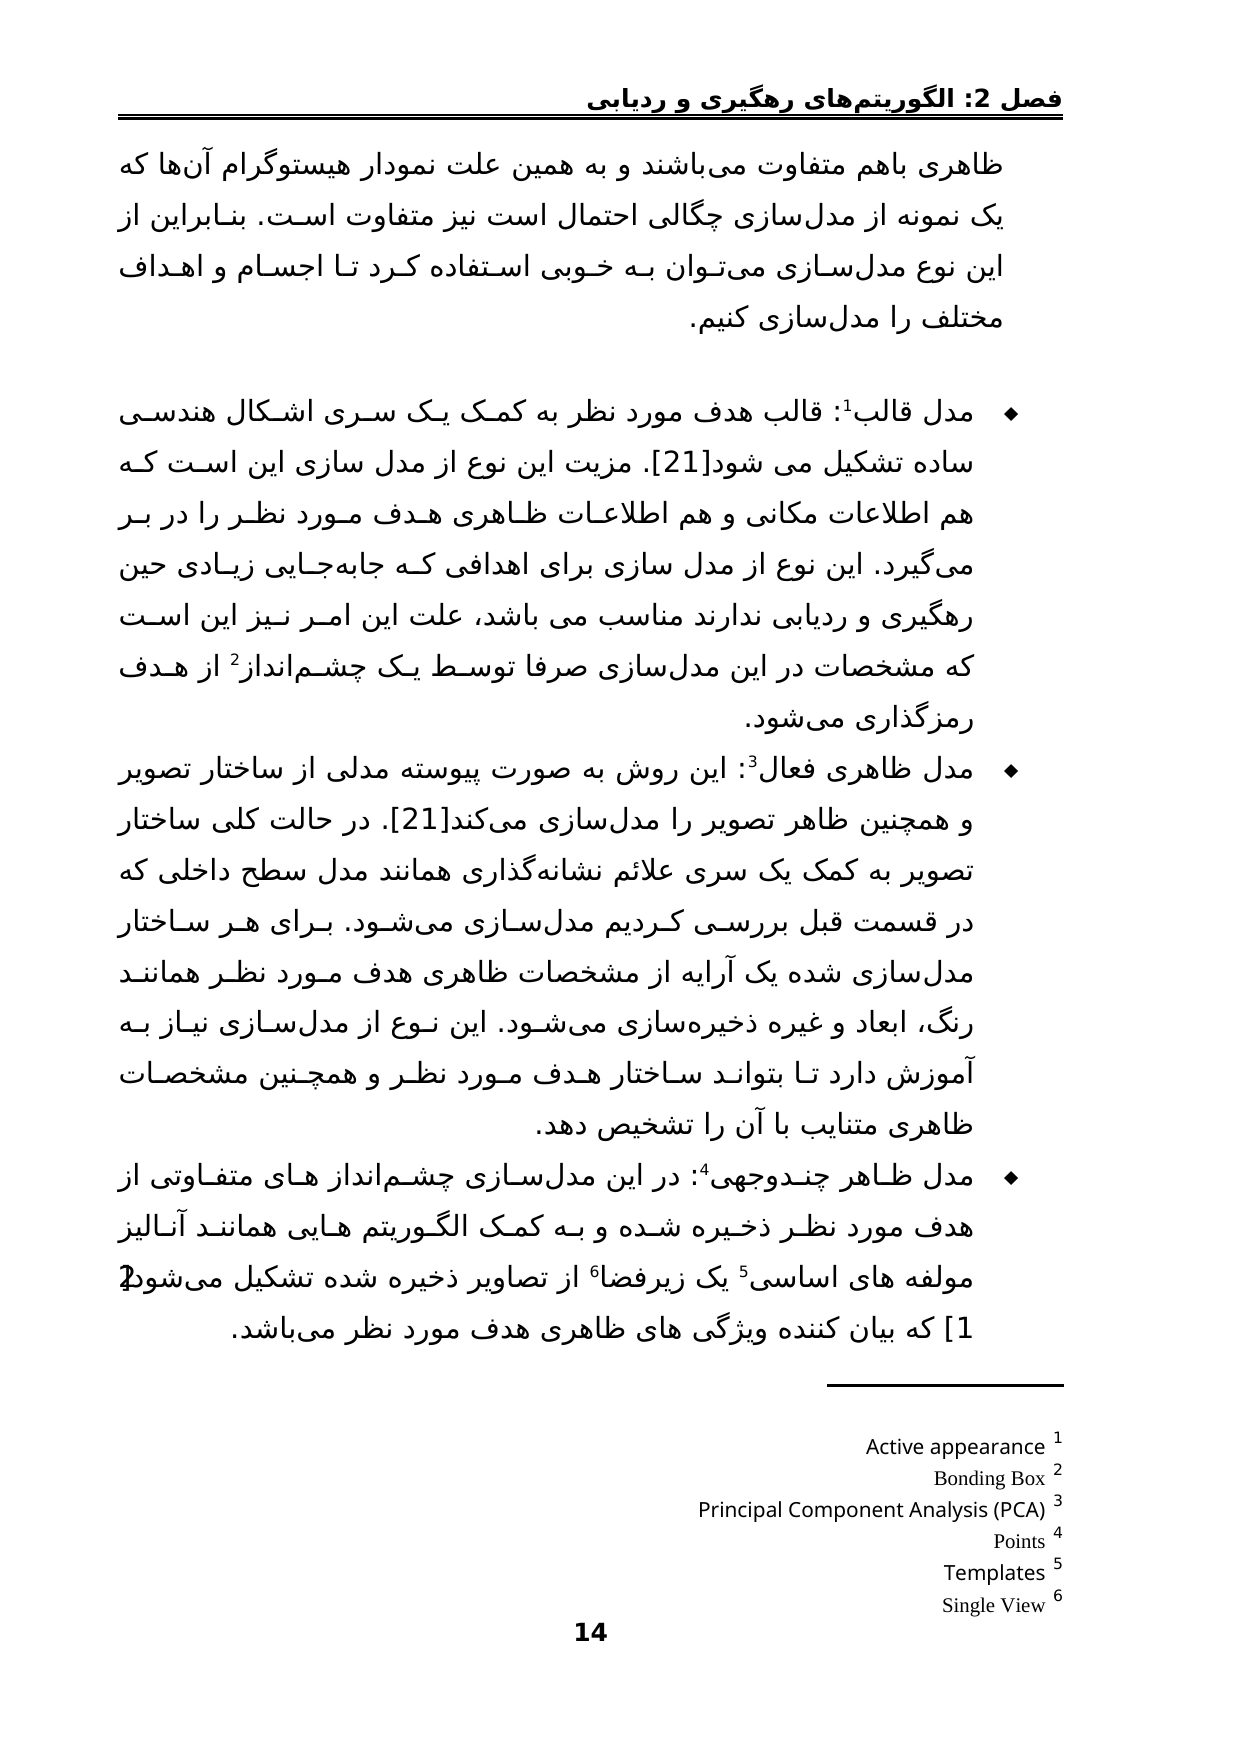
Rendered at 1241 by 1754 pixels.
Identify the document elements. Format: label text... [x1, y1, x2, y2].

text مدل ظاهری فعال: این روش به صورت پیوسته مدلی از ساختار تصویر و همچنین ظاهر تصویر را مدل‌سازی می‌کند[21]. در حالت کلی ساختار تصویر به کمک یک سری علائم نشانه‌گذاری همانند مدل سطح داخلی که در قسمت قبل بررسی کردیم مدل‌سازی می‌شود. برای هر ساختار مدل‌سازی شده یک آرایه از مشخصات ظاهری هدف مورد نظر همانند رنگ، ابعاد و غیره ذخیره‌سازی می‌شود. این نوع از مدل‌سازی نیاز به آموزش دارد تا بتواند ساختار هدف مورد نظر و همچنین مشخصات ظاهری متنایب با آن را تشخیص دهد. [118, 751, 1004, 1142]
text مدل ظاهر چندوجهی: در این مدل‌سازی چشم‌انداز های متفاوتی از هدف مورد نظر ذخیره شده و به کمک الگوریتم هایی همانند آنالیز مولفه های اساسی یک زیرفضا از تصاویر ذخیره شده تشکیل می‌شود[21] که بیان کننده ویژگی های ظاهری هدف مورد نظر می‌باشد. [118, 1159, 1004, 1345]
text مدل قالب: قالب هدف مورد نظر به کمک یک سری اشکال هندسی ساده تشکیل می شود[21]. مزیت این نوع از مدل سازی این است که هم اطلاعات مکانی و هم اطلاعات ظاهری هدف مورد نظر را در بر می‌گیرد. این نوع از مدل سازی برای اهدافی که جا‌به‌جایی زیادی حین رهگیری و ردیابی ندارند مناسب می باشد، علت این امر نیز این است که مشخصات در این مدل‌سازی صرفا توسط یک چشم‌انداز از هدف رمزگذاری می‌شود. [118, 394, 1004, 734]
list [118, 148, 1004, 334]
